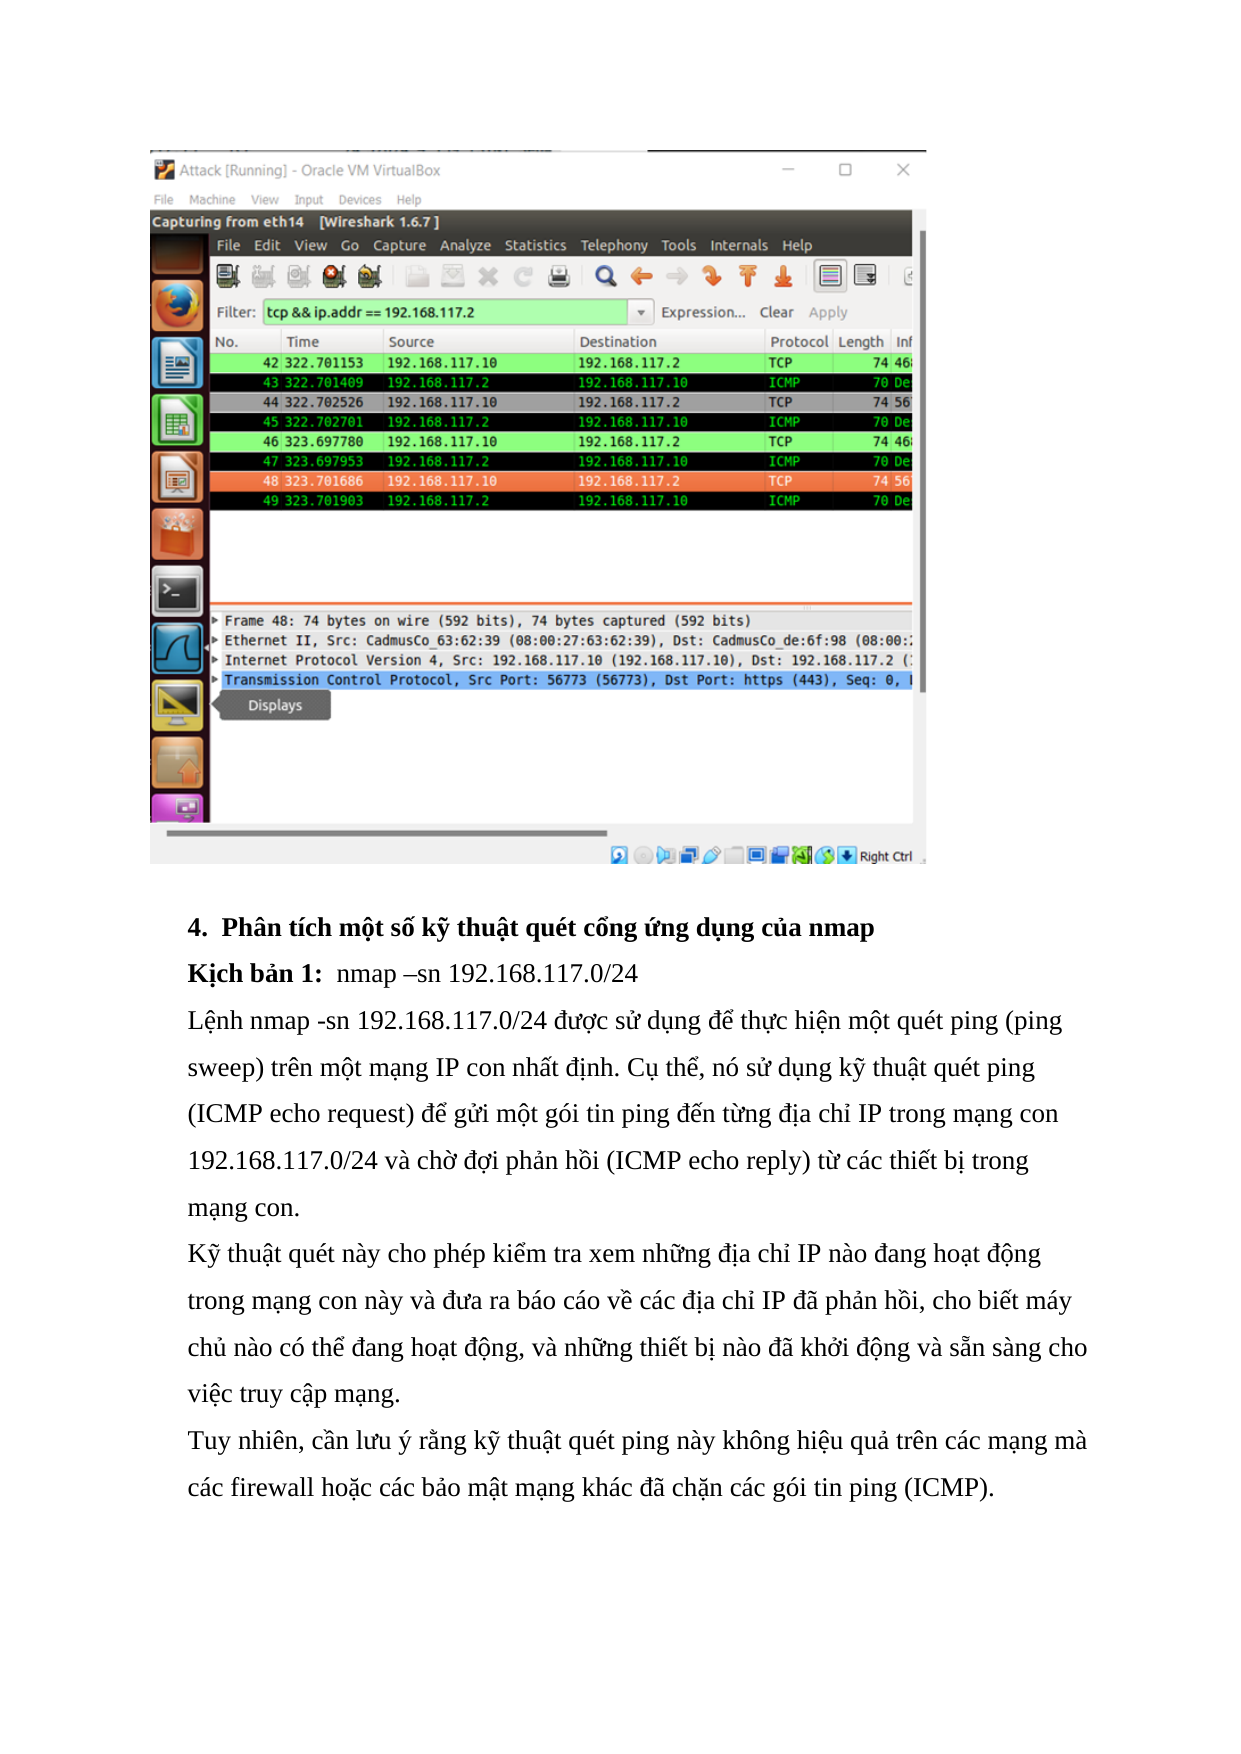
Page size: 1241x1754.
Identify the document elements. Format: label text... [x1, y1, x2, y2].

picture [150, 150, 927, 864]
text Lệnh nmap -sn 192.168.117.0/24 được sử dụng để thực hiện một quét ping (ping sweep) trên một mạng IP con nhất định. Cụ thể, nó sử dụng kỹ thuật quét ping (ICMP echo request) để gửi một gói tin ping đến từng địa chỉ IP trong mạng con 192.168.117.0/24 và chờ đợi phản hồi (ICMP echo reply) từ các thiết bị trong mạng con. [187, 1004, 1090, 1222]
text Tuy nhiên, cần lưu ý rằng kỹ thuật quét ping này không hiệu quả trên các mạng mà các firewall hoặc các bảo mật mạng khác đã chặn các gói tin ping (ICMP). [187, 1424, 1090, 1502]
text Kỹ thuật quét này cho phép kiểm tra xem những địa chỉ IP nào đang hoạt động trong mạng con này và đưa ra báo cáo về các địa chỉ IP đã phản hồi, cho biết máy chủ nào có thể đang hoạt động, và những thiết bị nào đã khởi động và sẵn sàng cho việc truy cập mạng. [187, 1237, 1090, 1408]
text Phân tích một số kỹ thuật quét cổng ứng dụng của nmap [187, 911, 1090, 942]
text Kịch bản 1: nmap –sn 192.168.117.0/24 [187, 957, 1090, 988]
